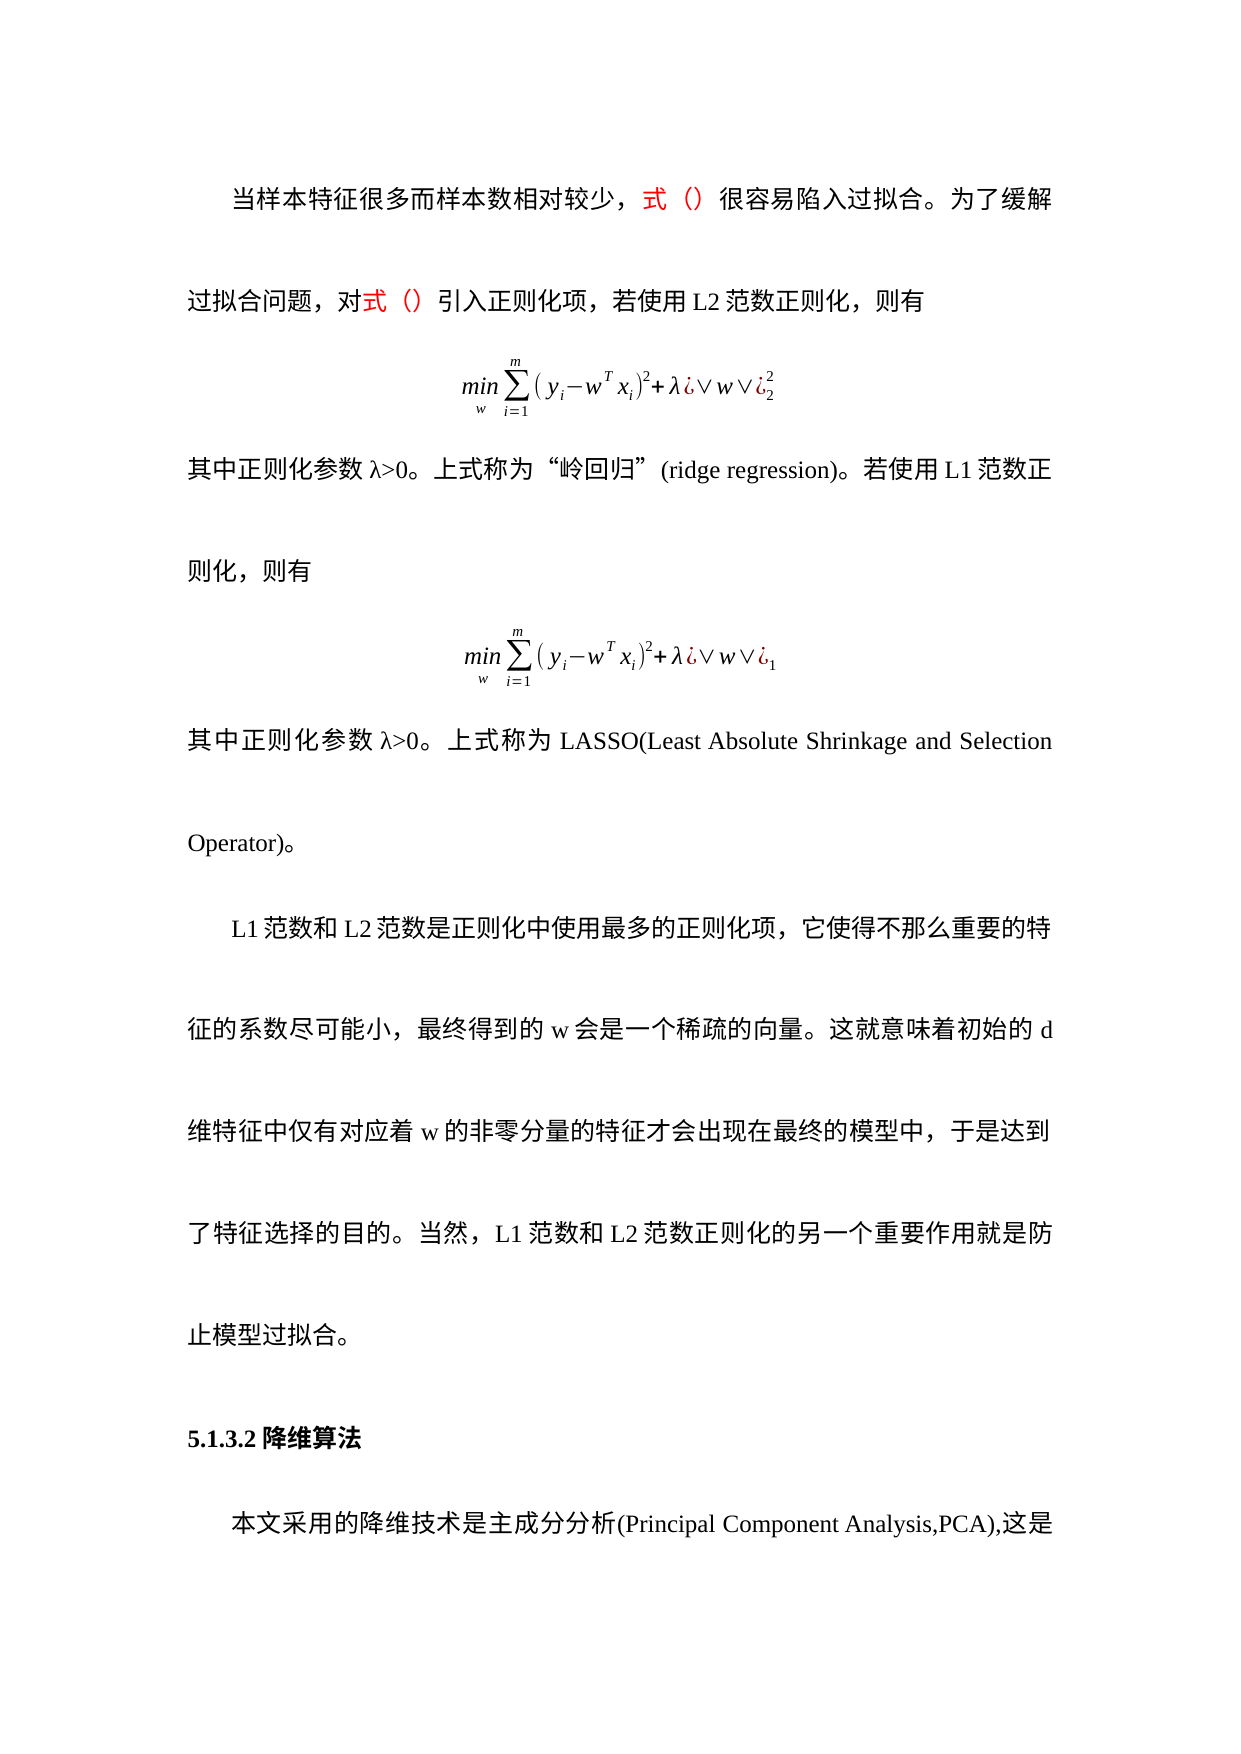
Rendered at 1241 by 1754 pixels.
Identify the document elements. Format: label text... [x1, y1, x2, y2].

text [187, 1488, 1053, 1556]
text 当样本特征很多而样本数相对较少，式（）很容易陷入过拟合。为了缓解过拟合问题，对式（）引入正则化项，若使用L2范数正则化，则有 [187, 164, 1053, 334]
text L1范数和L2范数是正则化中使用最多的正则化项，它使得不那么重要的特征的系数尽可能小，最终得到的w会是一个稀疏的向量。这就意味着初始的d维特征中仅有对应着w的非零分量的特征才会出现在最终的模型中，于是达到了特征选择的目的。当然，L1范数和L2范数正则化的另一个重要作用就是防止模型过拟合。 [187, 892, 1053, 1368]
text 其中正则化参数λ>0。上式称为“岭回归”(ridge regression)。若使用L1范数正则化，则有 [187, 434, 1053, 604]
subtitle 5.1.3.2 降维算法 [187, 1403, 1053, 1471]
text 其中正则化参数λ>0。上式称为LASSO(Least Absolute Shrinkage and Selection Operator)。 [187, 704, 1053, 874]
